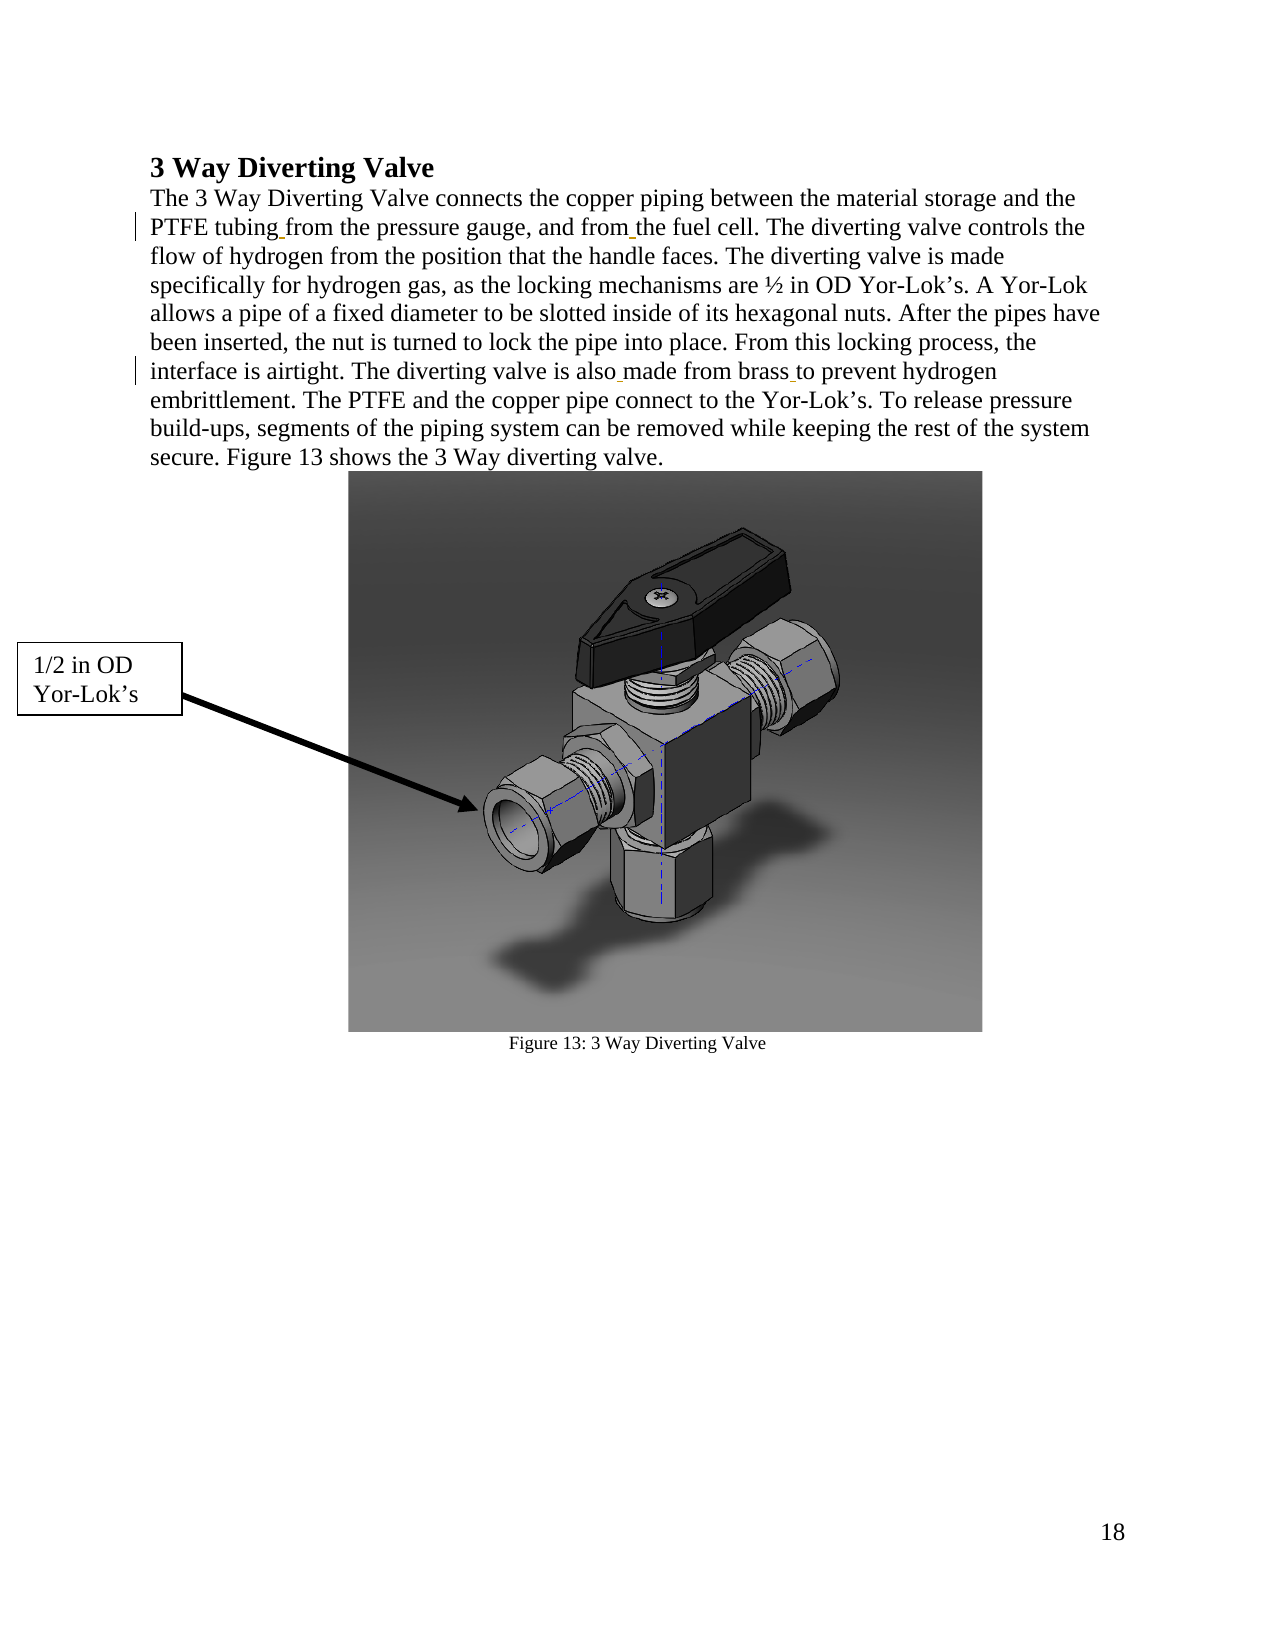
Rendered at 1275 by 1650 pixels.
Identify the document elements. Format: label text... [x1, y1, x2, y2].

text Figure 13: 3 Way Diverting Valve [150, 1032, 1125, 1053]
text The 3 Way Diverting Valve connects the copper piping between the material storage and the PTFE tubingfrom the pressure gauge, and fromthe fuel cell. The diverting valve controls the flow of hydrogen from the position that the handle faces. The diverting valve is made specifically for hydrogen gas, as the locking mechanisms are ½ in OD Yor-Lok’s. A Yor-Lok allows a pipe of a fixed diameter to be slotted inside of its hexagonal nuts. After the pipes have been inserted, the nut is turned to lock the pipe into place. From this locking process, the interface is airtight. The diverting valve is alsomade from brassto prevent hydrogen embrittlement. The PTFE and the copper pipe connect to the Yor-Lok’s. To release pressure build-ups, segments of the piping system can be removed while keeping the rest of the system secure. Figure 13 shows the 3 Way diverting valve. [150, 183, 1125, 471]
text 3 Way Diverting Valve [150, 150, 1125, 183]
picture [348, 471, 983, 1032]
